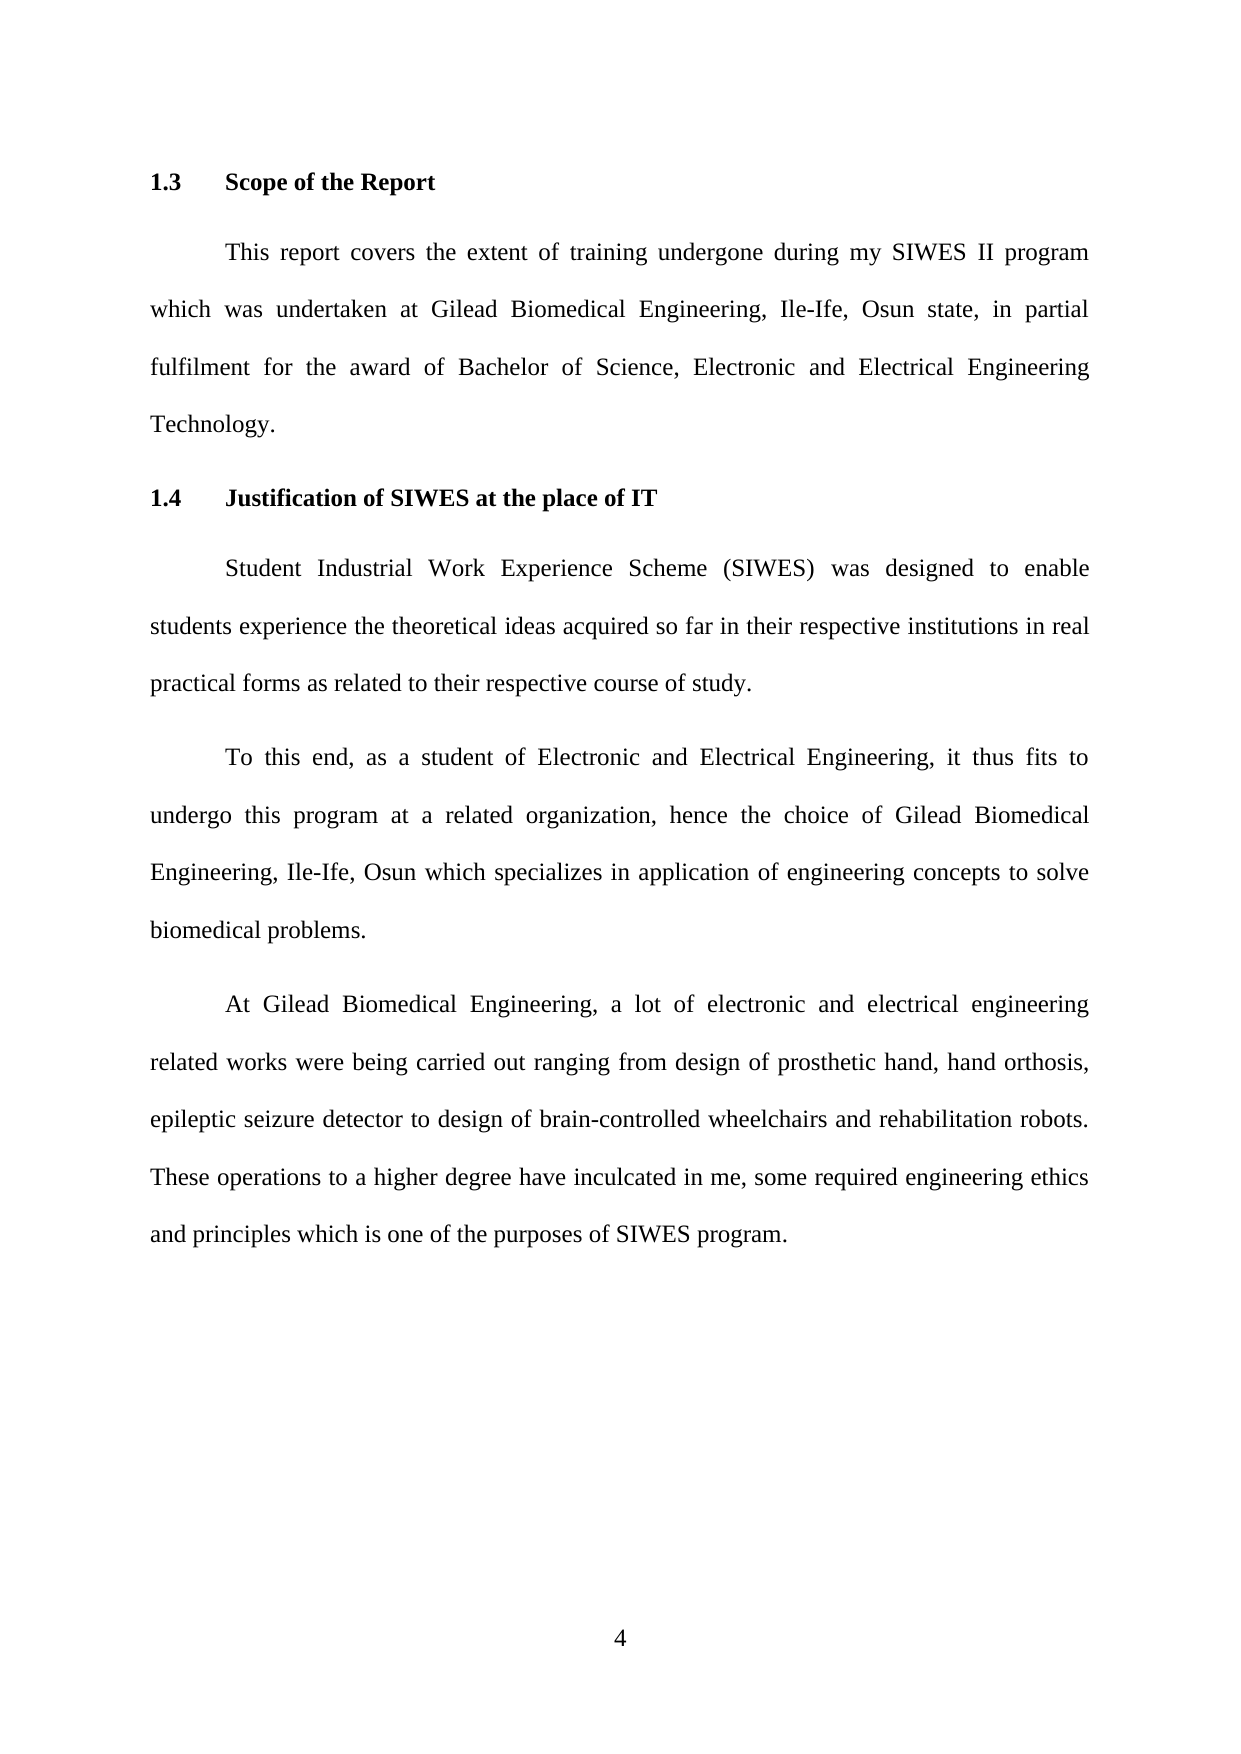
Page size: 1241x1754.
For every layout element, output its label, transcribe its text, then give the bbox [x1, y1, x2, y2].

text To this end, as a student of Electronic and Electrical Engineering, it thus fits to undergo this program at a related organization, hence the choice of Gilead Biomedical Engineering, Ile-Ife, Osun which specializes in application of engineering concepts to solve biomedical problems. [150, 742, 1090, 944]
text Student Industrial Work Experience Scheme (SIWES) was designed to enable students experience the theoretical ideas acquired so far in their respective institutions in real practical forms as related to their respective course of study. [150, 553, 1090, 697]
subtitle Justification of SIWES at the place of IT [150, 483, 1090, 512]
subtitle Scope of the Report [150, 167, 1090, 195]
text At Gilead Biomedical Engineering, a lot of electronic and electrical engineering related works were being carried out ranging from design of prosthetic hand, hand orthosis, epileptic seizure detector to design of brain-controlled wheelchairs and rehabilitation robots. These operations to a higher degree have inculcated in me, some required engineering ethics and principles which is one of the purposes of SIWES program. [150, 989, 1090, 1248]
text This report covers the extent of training undergone during my SIWES II program which was undertaken at Gilead Biomedical Engineering, Ile-Ife, Osun state, in partial fulfilment for the award of Bachelor of Science, Electronic and Electrical Engineering Technology. [150, 237, 1090, 438]
